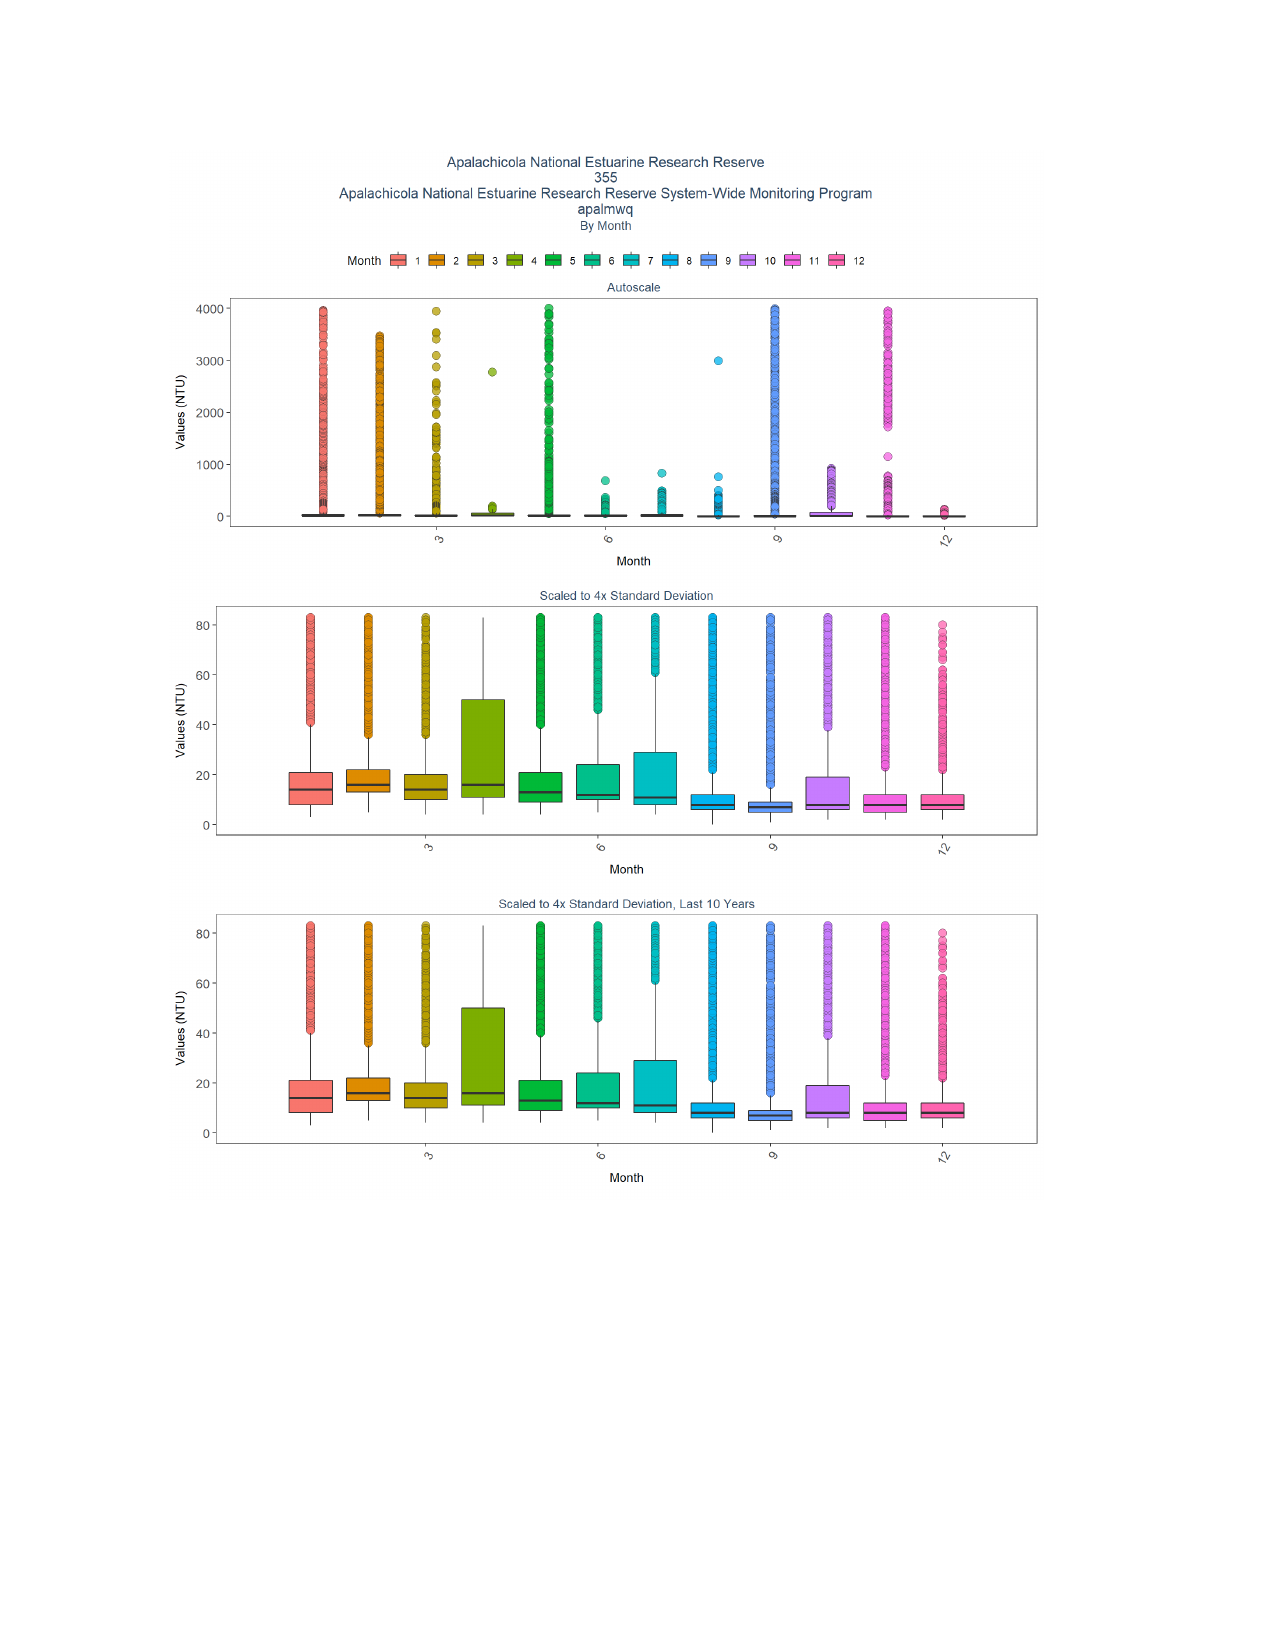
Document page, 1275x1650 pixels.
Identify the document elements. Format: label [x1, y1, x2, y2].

picture [168, 150, 1044, 1200]
